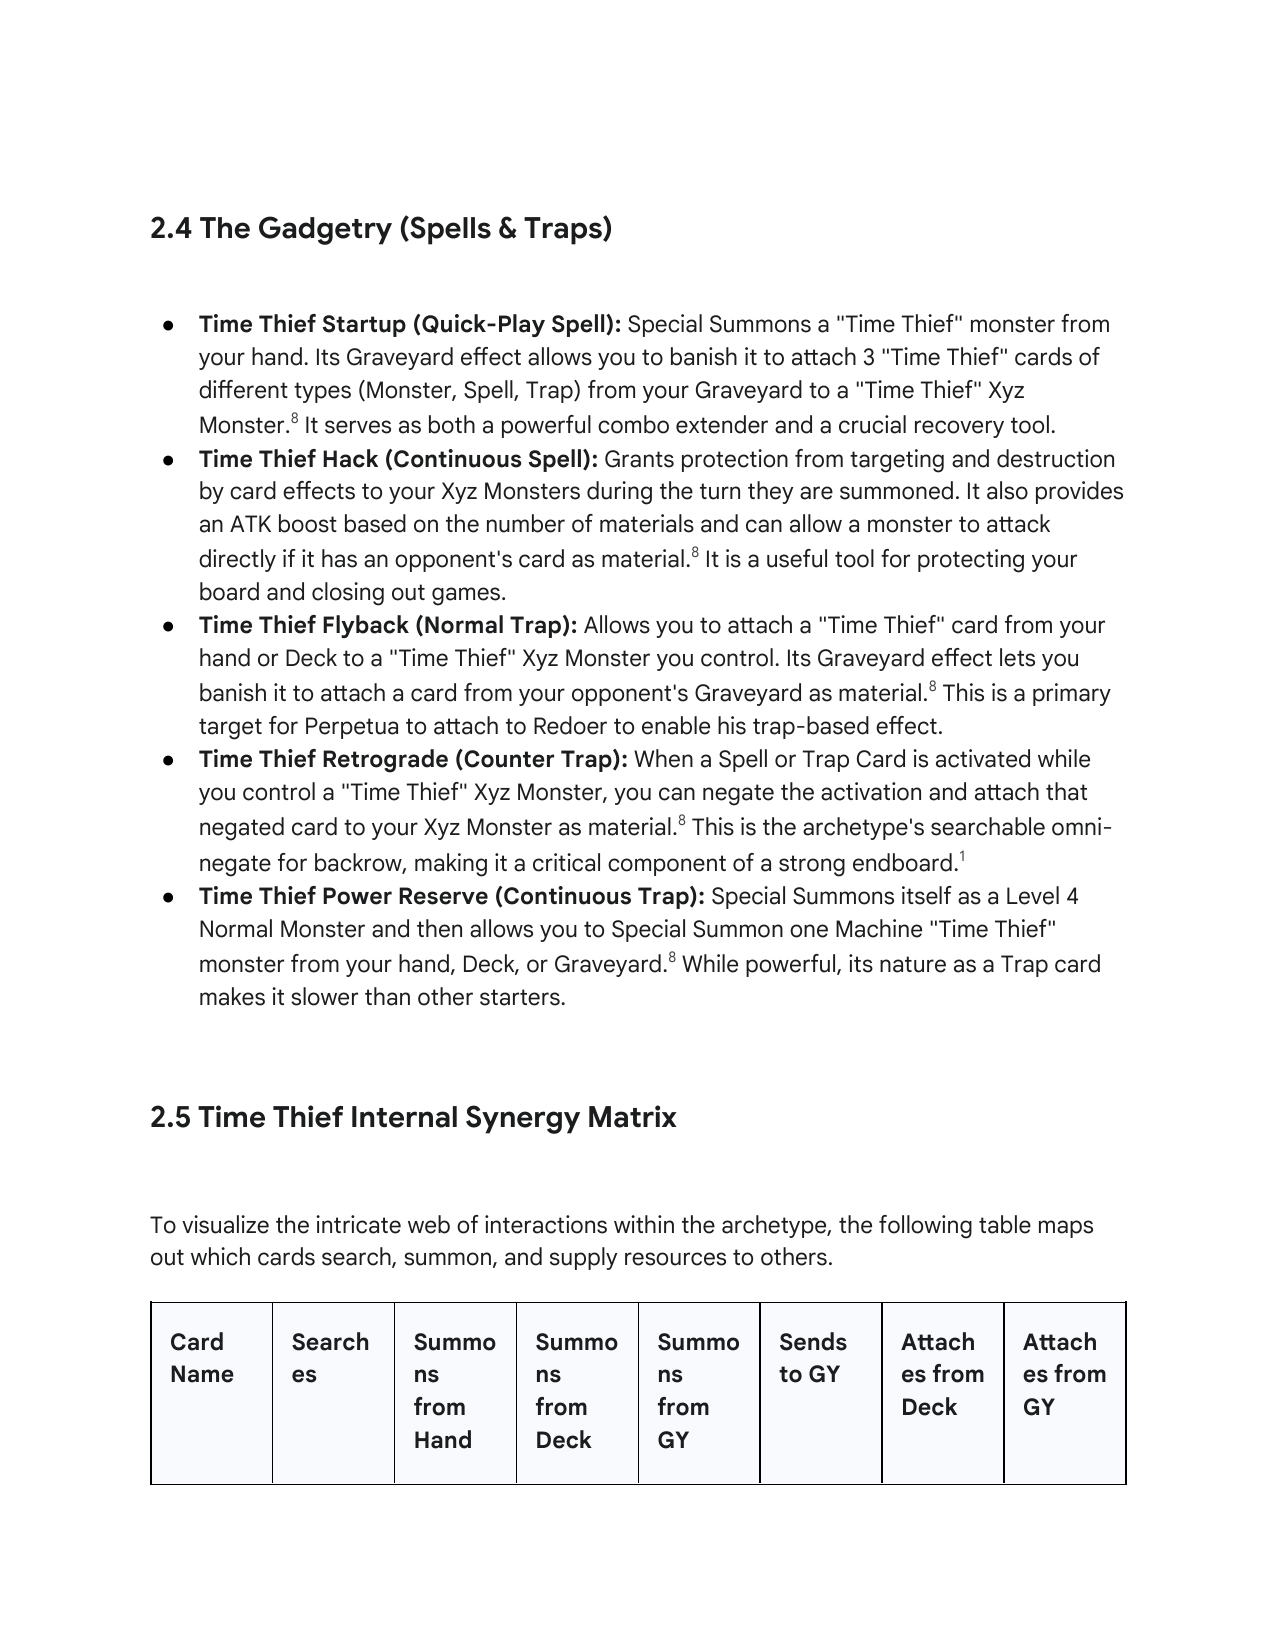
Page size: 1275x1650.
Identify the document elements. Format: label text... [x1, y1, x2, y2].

table_header Attaches from Deck [883, 1303, 1003, 1483]
table_header Summons from GY [639, 1303, 759, 1483]
table_header Searches [273, 1303, 394, 1483]
table_header Sends to GY [761, 1303, 881, 1483]
table_header Attaches from GY [1005, 1303, 1125, 1483]
list Time Thief Retrograde (Counter Trap): When a Spell or Trap Card is activated while you control a "Time Thief" Xyz Monster, you can negate the activation and attach that negated card to your Xyz Monster as material.8 This is the archetype's searchable omni-negate for backrow, making it a critical component of a strong endboard.1 [161, 745, 1125, 878]
subtitle 2.5 Time Thief Internal Synergy Matrix [150, 1099, 1125, 1136]
table_header Summons from Hand [395, 1303, 516, 1483]
text To visualize the intricate web of interactions within the archetype, the following table maps out which cards search, summon, and supply resources to others. [150, 1211, 1125, 1272]
list Time Thief Flyback (Normal Trap): Allows you to attach a "Time Thief" card from your hand or Deck to a "Time Thief" Xyz Monster you control. Its Graveyard effect lets you banish it to attach a card from your opponent's Graveyard as material.8 This is a primary target for Perpetua to attach to Redoer to enable his trap-based effect. [161, 611, 1125, 741]
list Time Thief Power Reserve (Continuous Trap): Special Summons itself as a Level 4 Normal Monster and then allows you to Special Summon one Machine "Time Thief" monster from your hand, Deck, or Graveyard.8 While powerful, its nature as a Trap card makes it slower than other starters. [161, 882, 1125, 1012]
list Time Thief Startup (Quick-Play Spell): Special Summons a "Time Thief" monster from your hand. Its Graveyard effect allows you to banish it to attach 3 "Time Thief" cards of different types (Monster, Spell, Trap) from your Graveyard to a "Time Thief" Xyz Monster.8 It serves as both a powerful combo extender and a crucial recovery tool. [161, 310, 1125, 440]
table_header Summons from Deck [517, 1303, 638, 1483]
subtitle 2.4 The Gadgetry (Spells & Traps) [150, 211, 1125, 247]
list Time Thief Hack (Continuous Spell): Grants protection from targeting and destruction by card effects to your Xyz Monsters during the turn they are summoned. It also provides an ATK boost based on the number of materials and can allow a monster to attack directly if it has an opponent's card as material.8 It is a useful tool for protecting your board and closing out games. [161, 445, 1125, 607]
table_header Card Name [152, 1303, 272, 1483]
